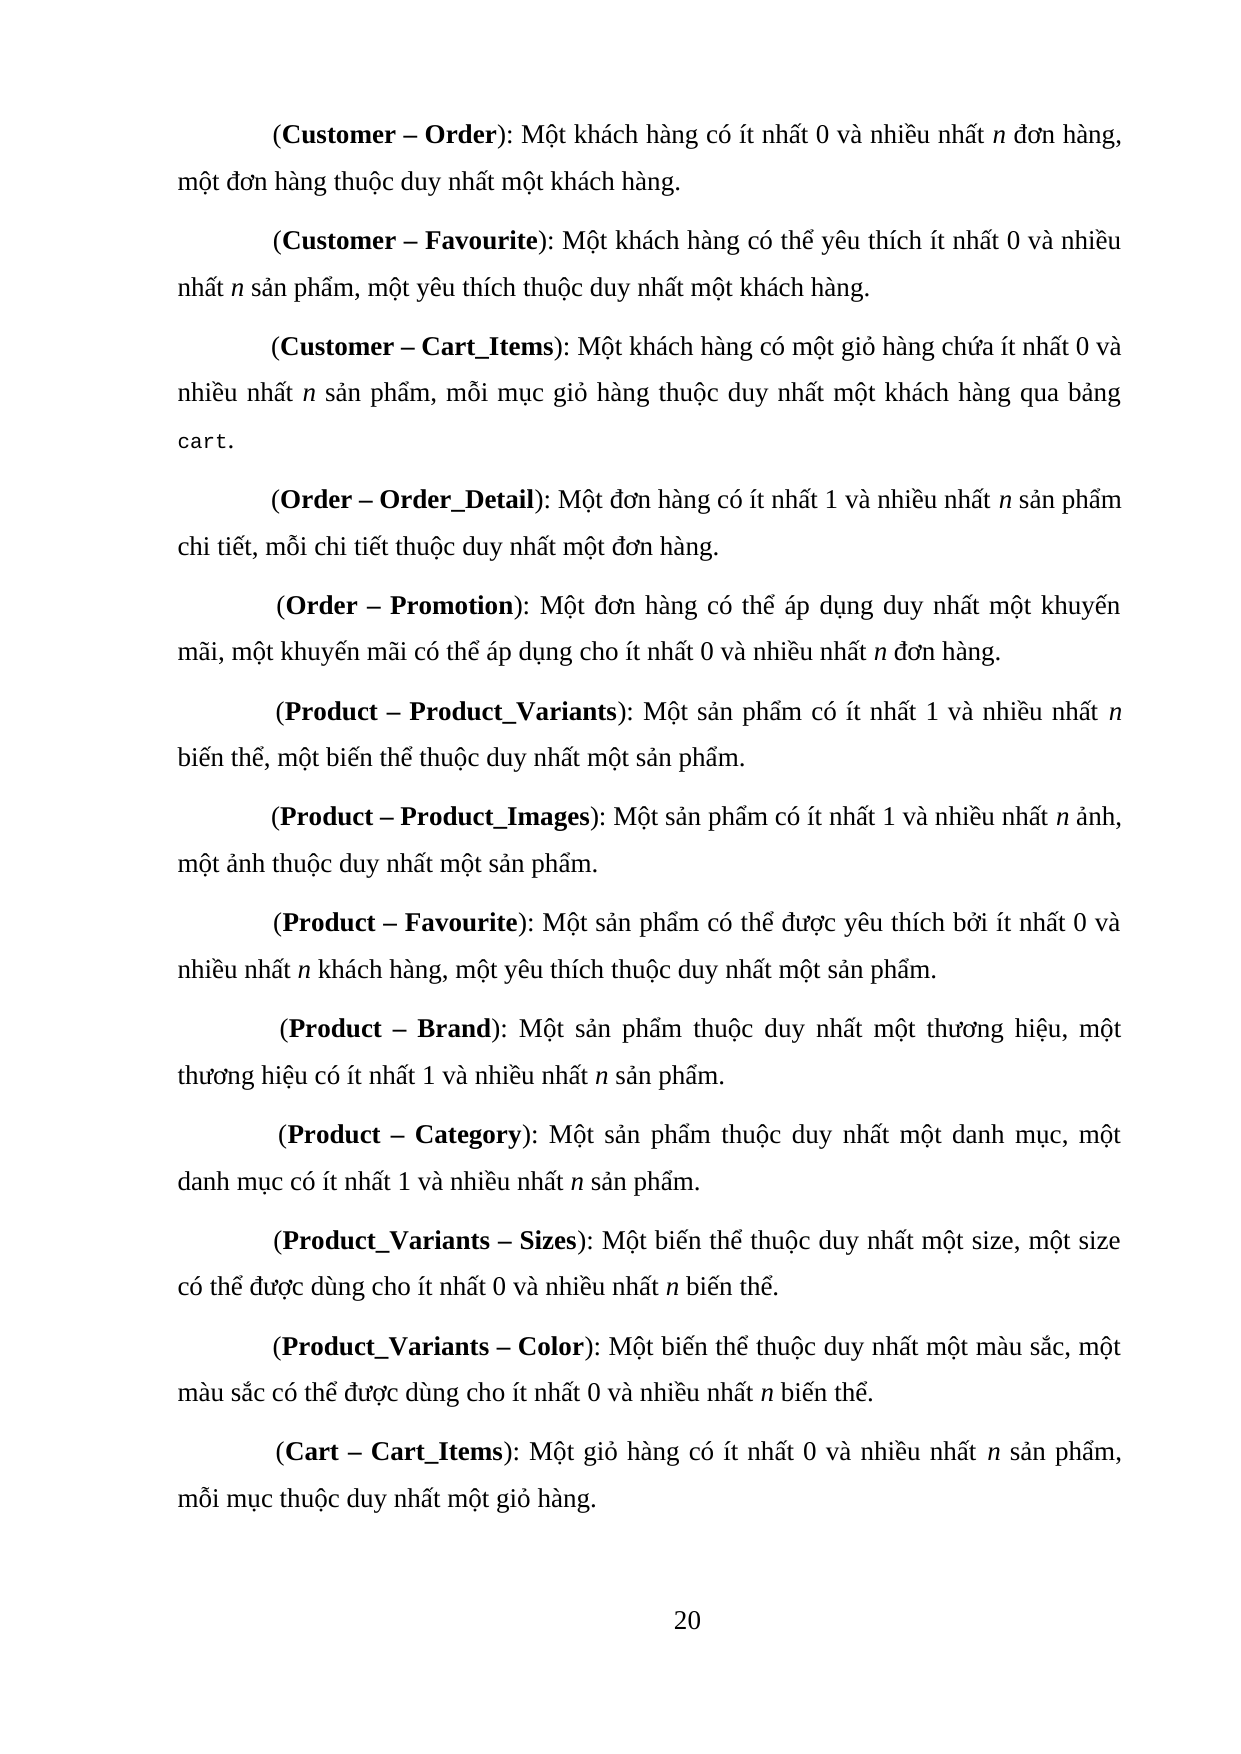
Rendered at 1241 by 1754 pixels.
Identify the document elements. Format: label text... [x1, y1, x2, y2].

text  (Product – Product_Variants): Một sản phẩm có ít nhất 1 và nhiều nhất n biến thể, một biến thể thuộc duy nhất một sản phẩm. [177, 694, 1122, 772]
text  (Order – Order_Detail): Một đơn hàng có ít nhất 1 và nhiều nhất n sản phẩm chi tiết, mỗi chi tiết thuộc duy nhất một đơn hàng. [177, 483, 1122, 561]
text  (Customer – Favourite): Một khách hàng có thể yêu thích ít nhất 0 và nhiều nhất n sản phẩm, một yêu thích thuộc duy nhất một khách hàng. [177, 224, 1122, 302]
text  (Order – Promotion): Một đơn hàng có thể áp dụng duy nhất một khuyến mãi, một khuyến mãi có thể áp dụng cho ít nhất 0 và nhiều nhất n đơn hàng. [177, 589, 1122, 667]
text  (Product – Product_Images): Một sản phẩm có ít nhất 1 và nhiều nhất n ảnh, một ảnh thuộc duy nhất một sản phẩm. [177, 800, 1122, 878]
text  (Product_Variants – Color): Một biến thể thuộc duy nhất một màu sắc, một màu sắc có thể được dùng cho ít nhất 0 và nhiều nhất n biến thể. [177, 1329, 1122, 1407]
text  (Product – Favourite): Một sản phẩm có thể được yêu thích bởi ít nhất 0 và nhiều nhất n khách hàng, một yêu thích thuộc duy nhất một sản phẩm. [177, 906, 1122, 984]
text  (Product_Variants – Sizes): Một biến thể thuộc duy nhất một size, một size có thể được dùng cho ít nhất 0 và nhiều nhất n biến thể. [177, 1224, 1122, 1302]
text  (Cart – Cart_Items): Một giỏ hàng có ít nhất 0 và nhiều nhất n sản phẩm, mỗi mục thuộc duy nhất một giỏ hàng. [177, 1435, 1122, 1513]
text  (Product – Category): Một sản phẩm thuộc duy nhất một danh mục, một danh mục có ít nhất 1 và nhiều nhất n sản phẩm. [177, 1118, 1122, 1196]
text  (Product – Brand): Một sản phẩm thuộc duy nhất một thương hiệu, một thương hiệu có ít nhất 1 và nhiều nhất n sản phẩm. [177, 1012, 1122, 1090]
text  (Customer – Order): Một khách hàng có ít nhất 0 và nhiều nhất n đơn hàng, một đơn hàng thuộc duy nhất một khách hàng. [177, 118, 1122, 196]
text  (Customer – Cart_Items): Một khách hàng có một giỏ hàng chứa ít nhất 0 và nhiều nhất n sản phẩm, mỗi mục giỏ hàng thuộc duy nhất một khách hàng qua bảng cart. [177, 330, 1122, 455]
